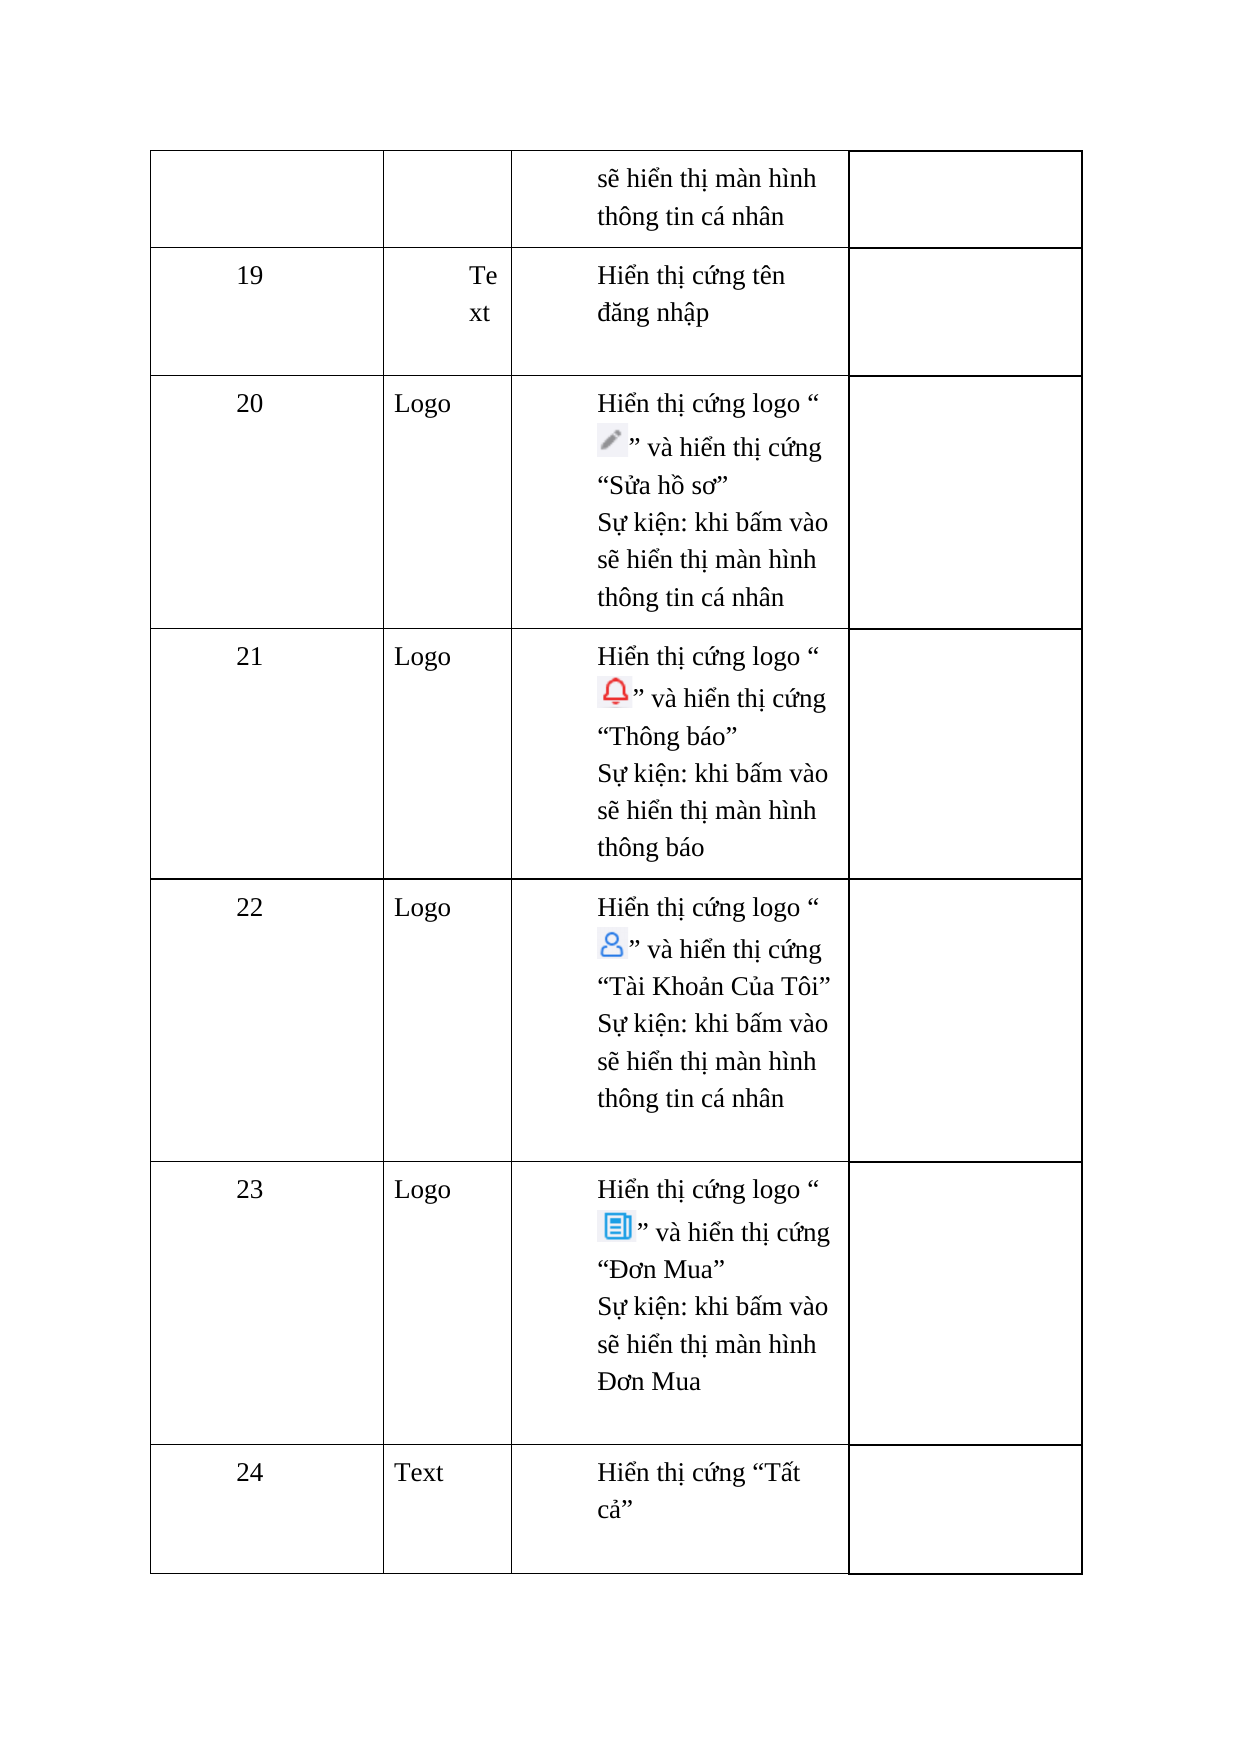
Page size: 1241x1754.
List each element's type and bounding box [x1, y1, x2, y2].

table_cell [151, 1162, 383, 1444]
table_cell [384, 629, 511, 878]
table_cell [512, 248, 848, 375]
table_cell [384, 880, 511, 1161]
picture [597, 1210, 637, 1242]
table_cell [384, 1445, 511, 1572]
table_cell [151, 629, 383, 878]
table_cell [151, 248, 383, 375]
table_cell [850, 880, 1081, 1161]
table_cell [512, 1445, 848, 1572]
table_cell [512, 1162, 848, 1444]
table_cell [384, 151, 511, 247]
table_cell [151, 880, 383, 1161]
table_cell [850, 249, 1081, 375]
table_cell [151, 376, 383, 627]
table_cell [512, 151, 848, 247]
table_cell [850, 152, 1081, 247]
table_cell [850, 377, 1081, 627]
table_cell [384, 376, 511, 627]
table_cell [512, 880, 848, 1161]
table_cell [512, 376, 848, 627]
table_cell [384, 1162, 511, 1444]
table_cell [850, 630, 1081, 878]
picture [597, 423, 629, 457]
picture [597, 676, 633, 708]
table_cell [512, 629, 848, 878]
picture [597, 927, 629, 959]
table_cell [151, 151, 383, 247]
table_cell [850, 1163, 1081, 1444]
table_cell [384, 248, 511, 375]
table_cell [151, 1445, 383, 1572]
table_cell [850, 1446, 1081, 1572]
